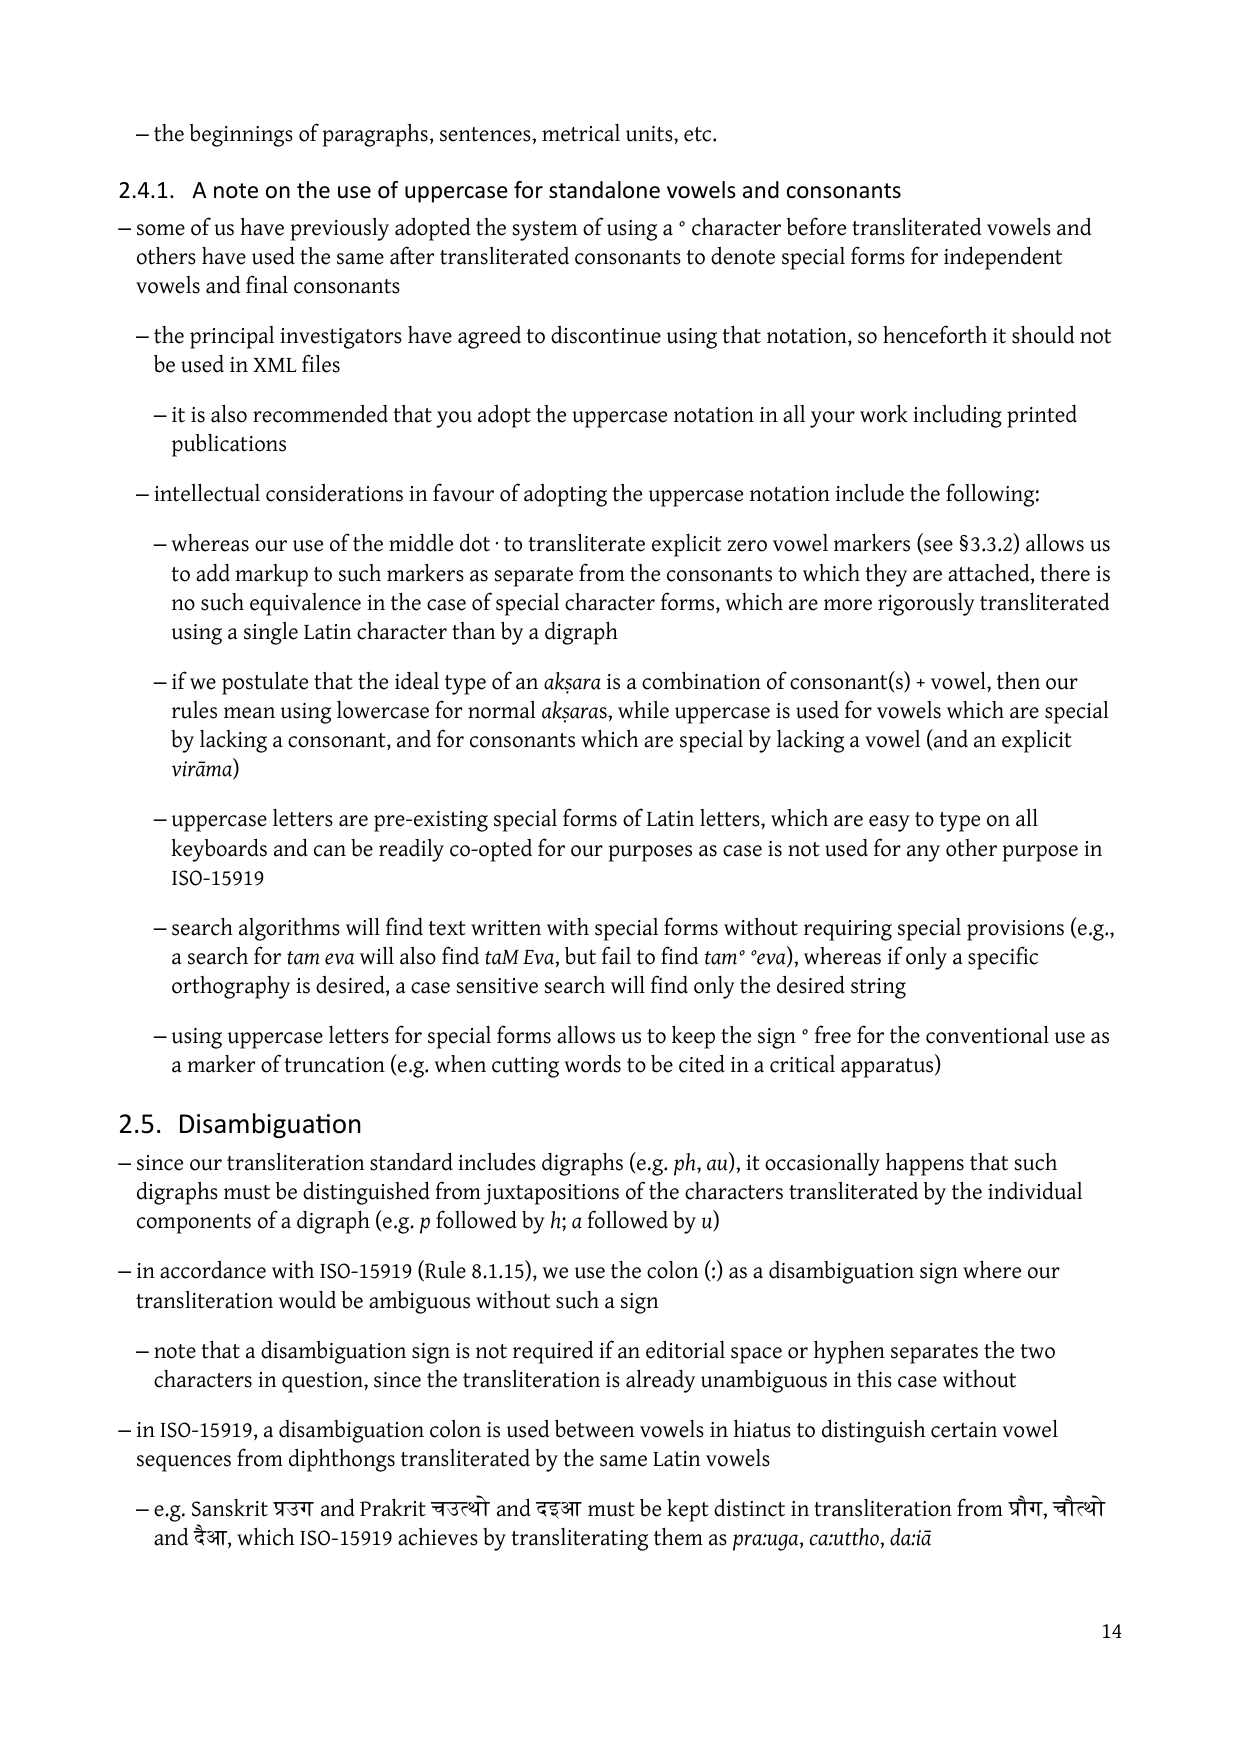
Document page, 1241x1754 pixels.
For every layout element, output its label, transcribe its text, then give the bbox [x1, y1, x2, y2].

list search algorithms will find text written with special forms without requiring special provisions (e.g., a search for tam eva will also find taM Eva, but fail to find tam° °eva), whereas if only a specific orthography is desired, a case sensitive search will find only the desired string [153, 912, 1122, 999]
list uppercase letters are pre-existing special forms of Latin letters, which are easy to type on all keyboards and can be readily co-opted for our purposes as case is not used for any other purpose in ISO-15919 [153, 803, 1122, 891]
list note that a disambiguation sign is not required if an editorial space or hyphen separates the two characters in question, since the transliteration is already unambiguous in this case without [136, 1335, 1122, 1393]
list intellectual considerations in favour of adopting the uppercase notation include the following: [136, 478, 1122, 508]
subtitle Disambiguation [118, 1103, 1122, 1141]
list using uppercase letters for special forms allows us to keep the sign ° free for the conventional use as a marker of truncation (e.g. when cutting words to be cited in a critical apparatus) [153, 1020, 1122, 1078]
subtitle A note on the use of uppercase for standalone vowels and consonants [118, 168, 1122, 206]
list the beginnings of paragraphs, sentences, metrical units, etc. [136, 118, 1122, 147]
list it is also recommended that you adopt the uppercase notation in all your work including printed publications [153, 399, 1122, 458]
list since our transliteration standard includes digraphs (e.g. ph, au), it occasionally happens that such digraphs must be distinguished from juxtapositions of the characters transliterated by the individual components of a digraph (e.g. p followed by h; a followed by u) [118, 1147, 1122, 1235]
list in ISO-15919, a disambiguation colon is used between vowels in hiatus to distinguish certain vowel sequences from diphthongs transliterated by the same Latin vowels [118, 1414, 1122, 1472]
list in accordance with ISO-15919 (Rule 8.1.15), we use the colon (:) as a disambiguation sign where our transliteration would be ambiguous without such a sign [118, 1256, 1122, 1314]
list e.g. Sanskrit प्रउग and Prakrit चउत्थो and दइआ must be kept distinct in transliteration from प्रौग, चौत्थो and दैआ, which ISO-15919 achieves by transliterating them as pra:uga, ca:uttho, da:iā [136, 1493, 1122, 1551]
list if we postulate that the ideal type of an akṣara is a combination of consonant(s) + vowel, then our rules mean using lowercase for normal akṣaras, while uppercase is used for vowels which are special by lacking a consonant, and for consonants which are special by lacking a vowel (and an explicit virāma) [153, 666, 1122, 783]
list whereas our use of the middle dot · to transliterate explicit zero vowel markers (see §3.3.2) allows us to add markup to such markers as separate from the consonants to which they are attached, there is no such equivalence in the case of special character forms, which are more rigorously transliterated using a single Latin character than by a digraph [153, 528, 1122, 645]
list some of us have previously adopted the system of using a ° character before transliterated vowels and others have used the same after transliterated consonants to denote special forms for independent vowels and final consonants [118, 212, 1122, 299]
list the principal investigators have agreed to discontinue using that notation, so henceforth it should not be used in XML files [136, 320, 1122, 378]
